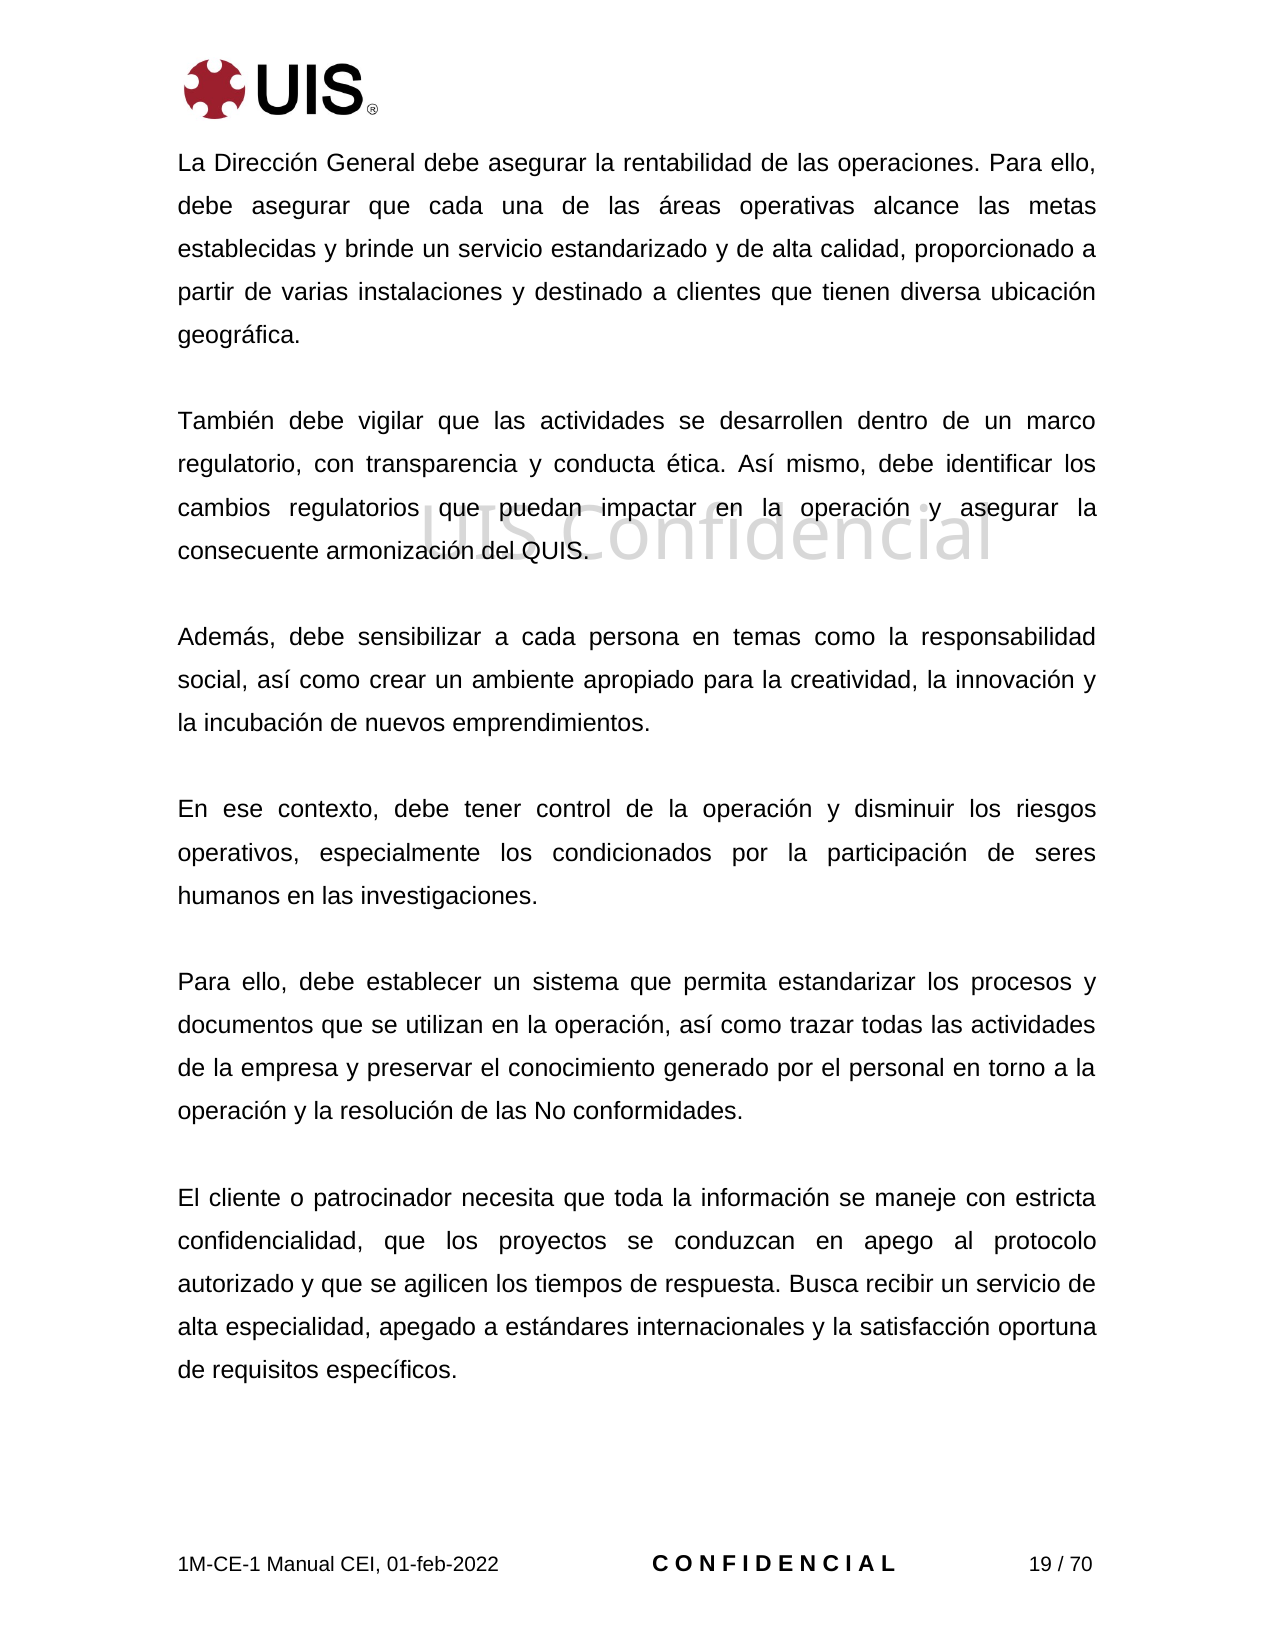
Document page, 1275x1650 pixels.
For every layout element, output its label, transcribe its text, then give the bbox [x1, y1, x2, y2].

text El cliente o patrocinador necesita que toda la información se maneje con estricta confidencialidad, que los proyectos se conduzcan en apego al protocolo autorizado y que se agilicen los tiempos de respuesta. Busca recibir un servicio de alta especialidad, apegado a estándares internacionales y la satisfacción oportuna de requisitos específicos. [177, 1183, 1098, 1384]
text Para ello, debe establecer un sistema que permita estandarizar los procesos y documentos que se utilizan en la operación, así como trazar todas las actividades de la empresa y preservar el conocimiento generado por el personal en torno a la operación y la resolución de las No conformidades. [177, 967, 1098, 1125]
text La Dirección General debe asegurar la rentabilidad de las operaciones. Para ello, debe asegurar que cada una de las áreas operativas alcance las metas establecidas y brinde un servicio estandarizado y de alta calidad, proporcionado a partir de varias instalaciones y destinado a clientes que tienen diversa ubicación geográfica. [177, 148, 1098, 349]
picture [182, 57, 380, 121]
text En ese contexto, debe tener control de la operación y disminuir los riesgos operativos, especialmente los condicionados por la participación de seres humanos en las investigaciones. [177, 794, 1098, 909]
text También debe vigilar que las actividades se desarrollen dentro de un marco regulatorio, con transparencia y conducta ética. Así mismo, debe identificar los cambios regulatorios que puedan impactar en la operación y asegurar la consecuente armonización del QUIS. [177, 406, 1098, 564]
text Además, debe sensibilizar a cada persona en temas como la responsabilidad social, así como crear un ambiente apropiado para la creatividad, la innovación y la incubación de nuevos emprendimientos. [177, 622, 1098, 737]
